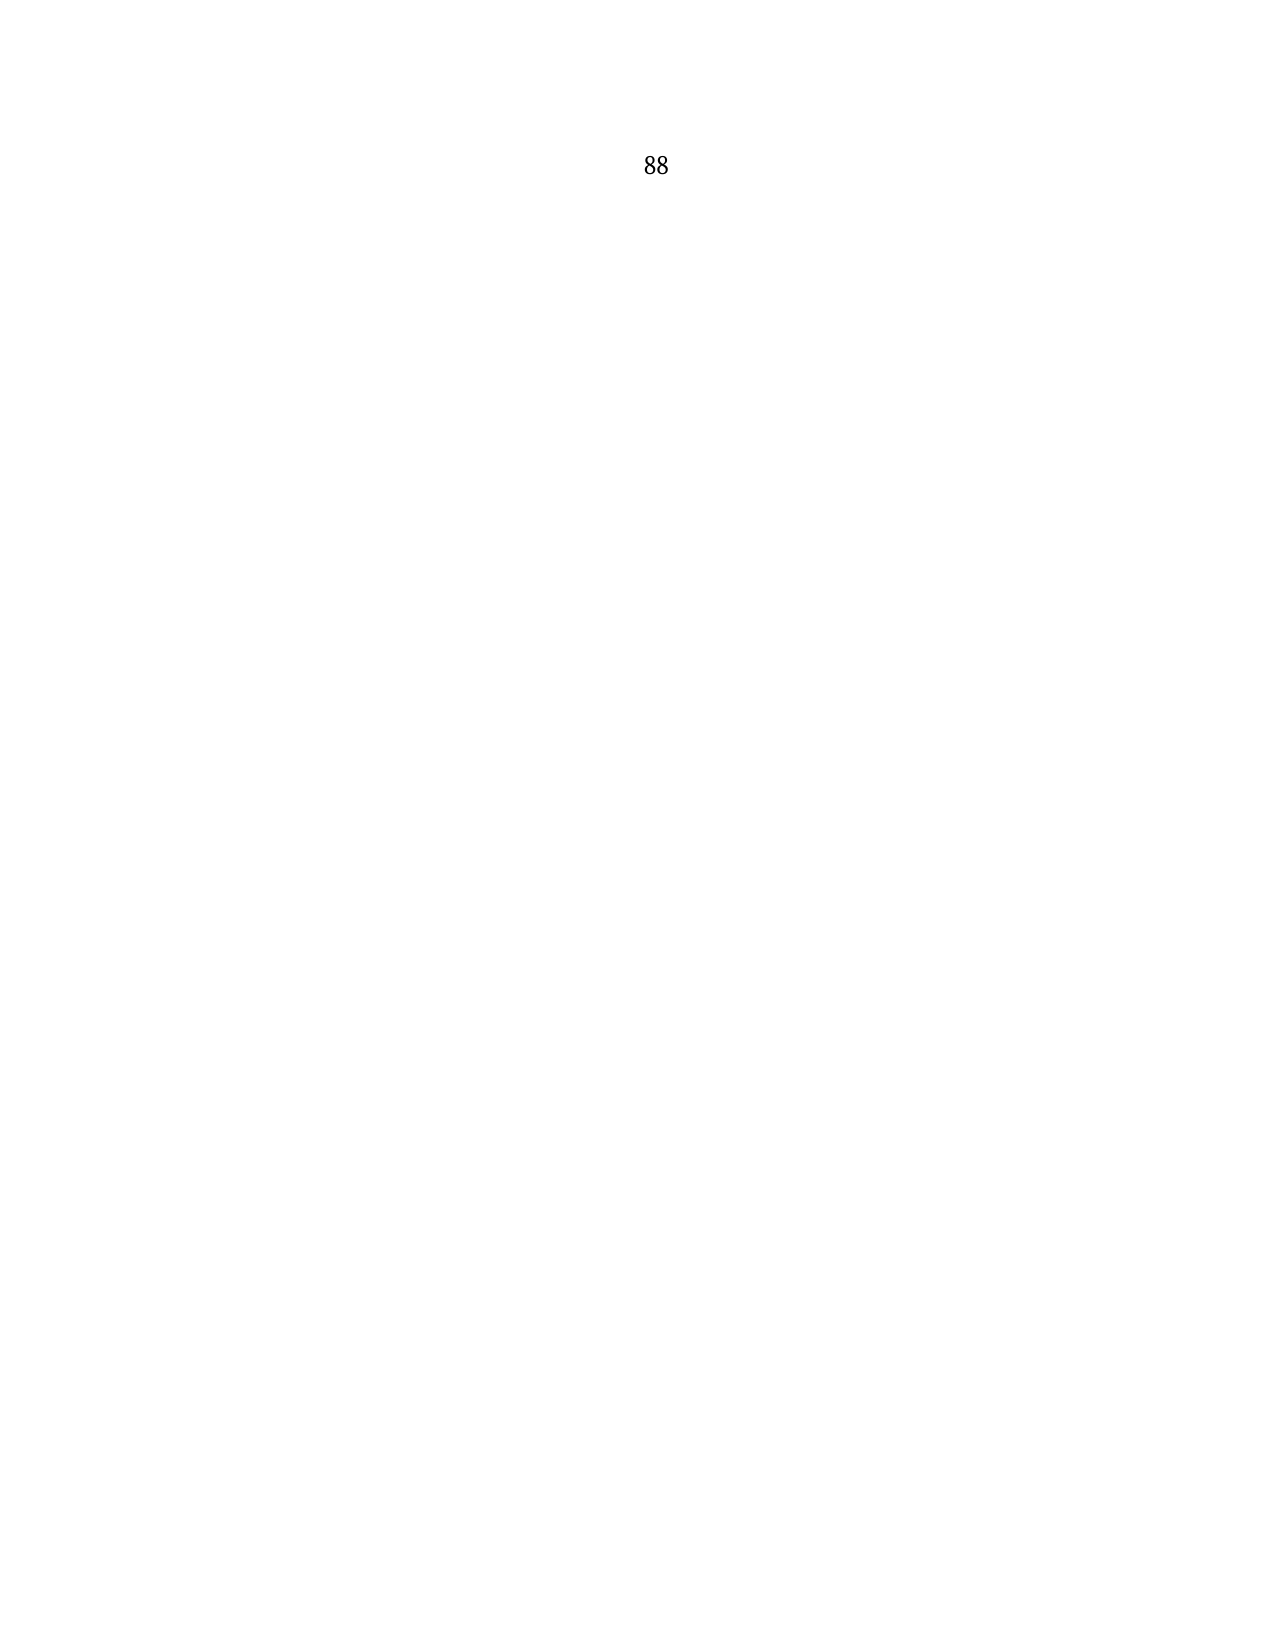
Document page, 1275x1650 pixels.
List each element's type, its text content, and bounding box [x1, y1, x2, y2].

text 88 [277, 148, 1035, 182]
